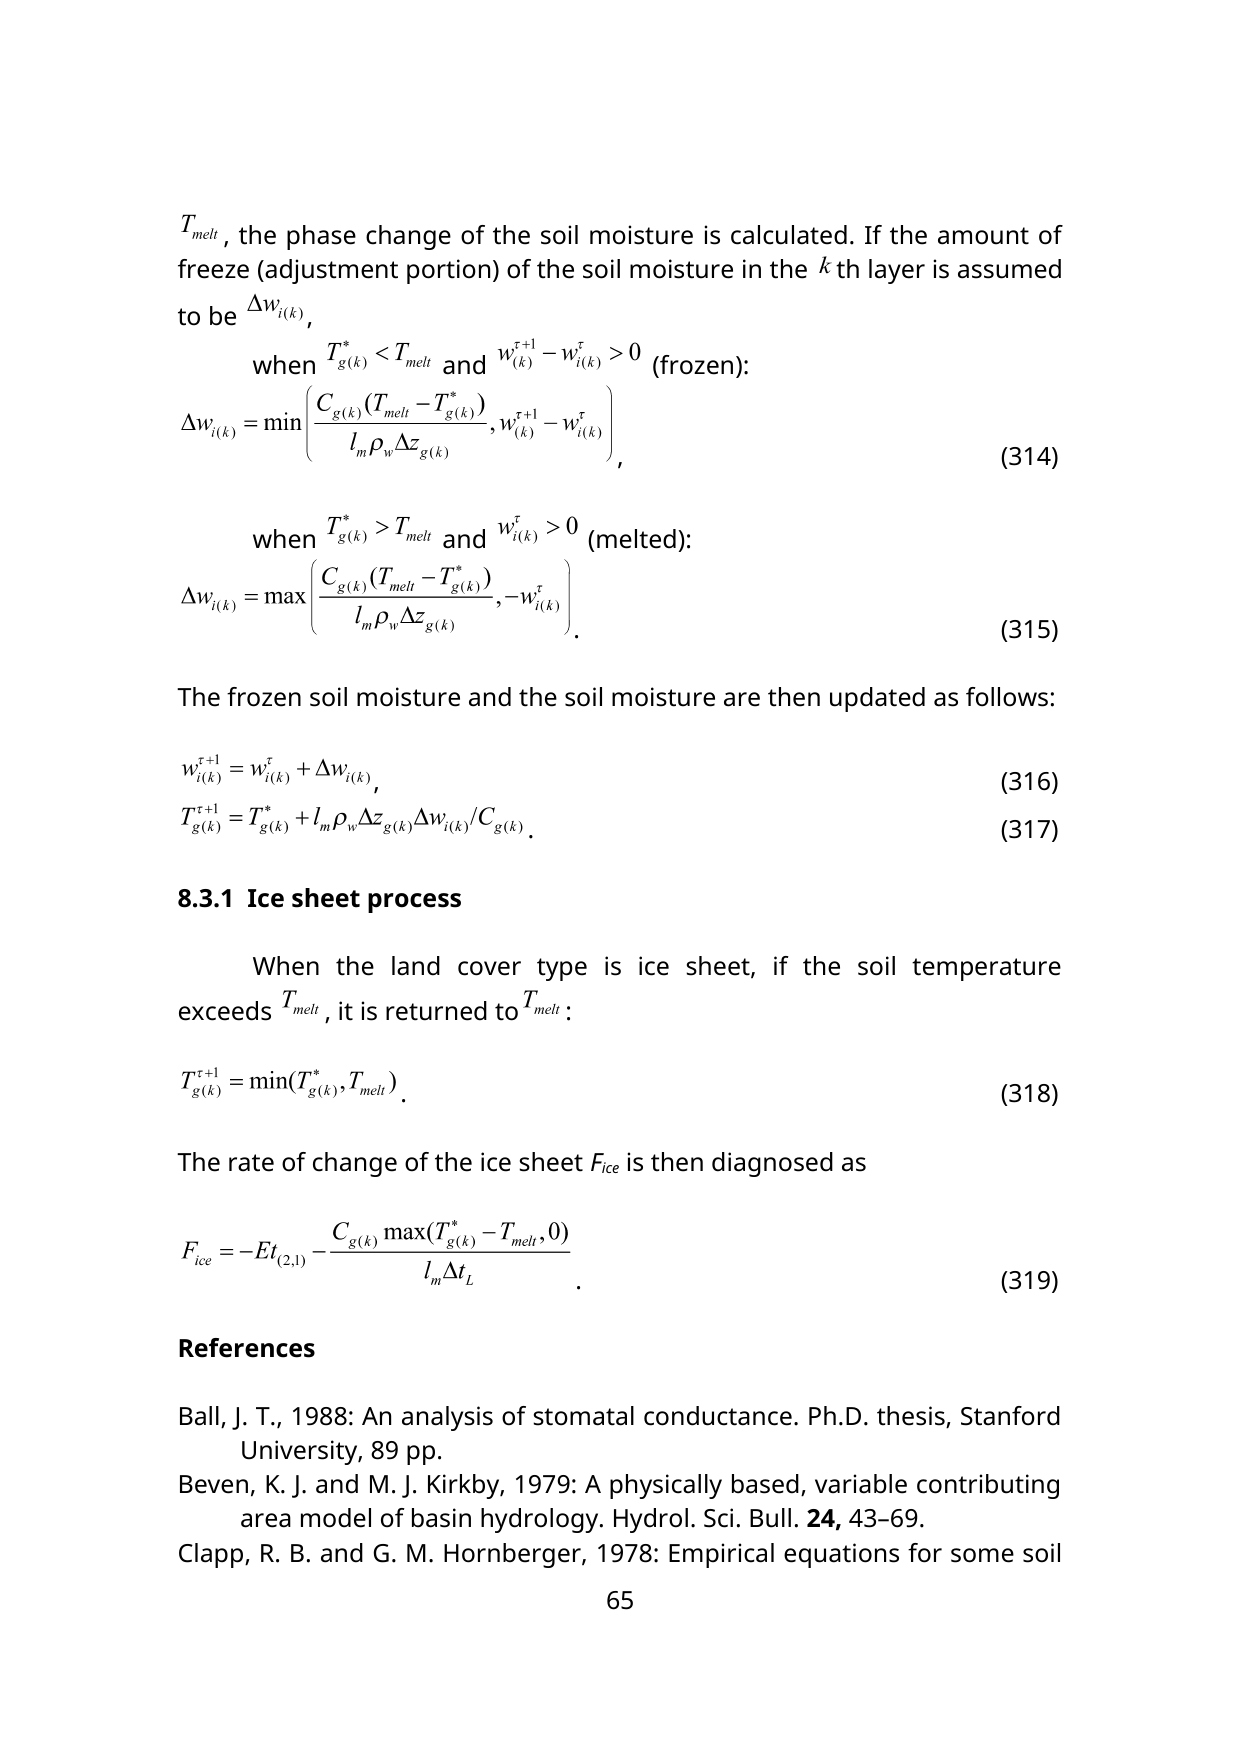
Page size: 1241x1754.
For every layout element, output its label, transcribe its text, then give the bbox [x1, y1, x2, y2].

picture [323, 506, 436, 549]
picture [323, 332, 436, 375]
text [177, 1535, 1063, 1569]
picture [177, 381, 617, 466]
picture [177, 797, 528, 839]
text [177, 207, 1063, 333]
text , (316) [177, 748, 1063, 797]
picture [519, 982, 565, 1020]
text Ball, J. T., 1988: An analysis of stomatal conductance. Ph.D. thesis, Stanford University, 89 pp. [177, 1399, 1063, 1467]
picture [493, 332, 646, 375]
subtitle References [177, 1331, 1063, 1365]
text Beven, K. J. and M. J. Kirkby, 1979: A physically based, variable contributing area model of basin hydrology. Hydrol. Sci. Bull. 24, 43–69. [177, 1467, 1063, 1535]
text 8.3.1 Ice sheet process [177, 880, 1063, 914]
picture [177, 1212, 575, 1290]
text The frozen soil moisture and the soil moisture are then updated as follows: [177, 680, 1063, 714]
text The rate of change of the ice sheet Fice is then diagnosed as [177, 1144, 1063, 1178]
picture [815, 251, 837, 279]
picture [177, 555, 573, 639]
picture [177, 1061, 400, 1103]
text when and (melted): [177, 506, 1063, 555]
picture [278, 982, 325, 1020]
picture [493, 506, 582, 549]
text . (318) [177, 1061, 1063, 1110]
picture [177, 206, 223, 245]
text When the land cover type is ice sheet, if the soil temperature exceeds , it is returned to: [177, 948, 1063, 1027]
picture [243, 286, 307, 326]
picture [177, 748, 373, 790]
